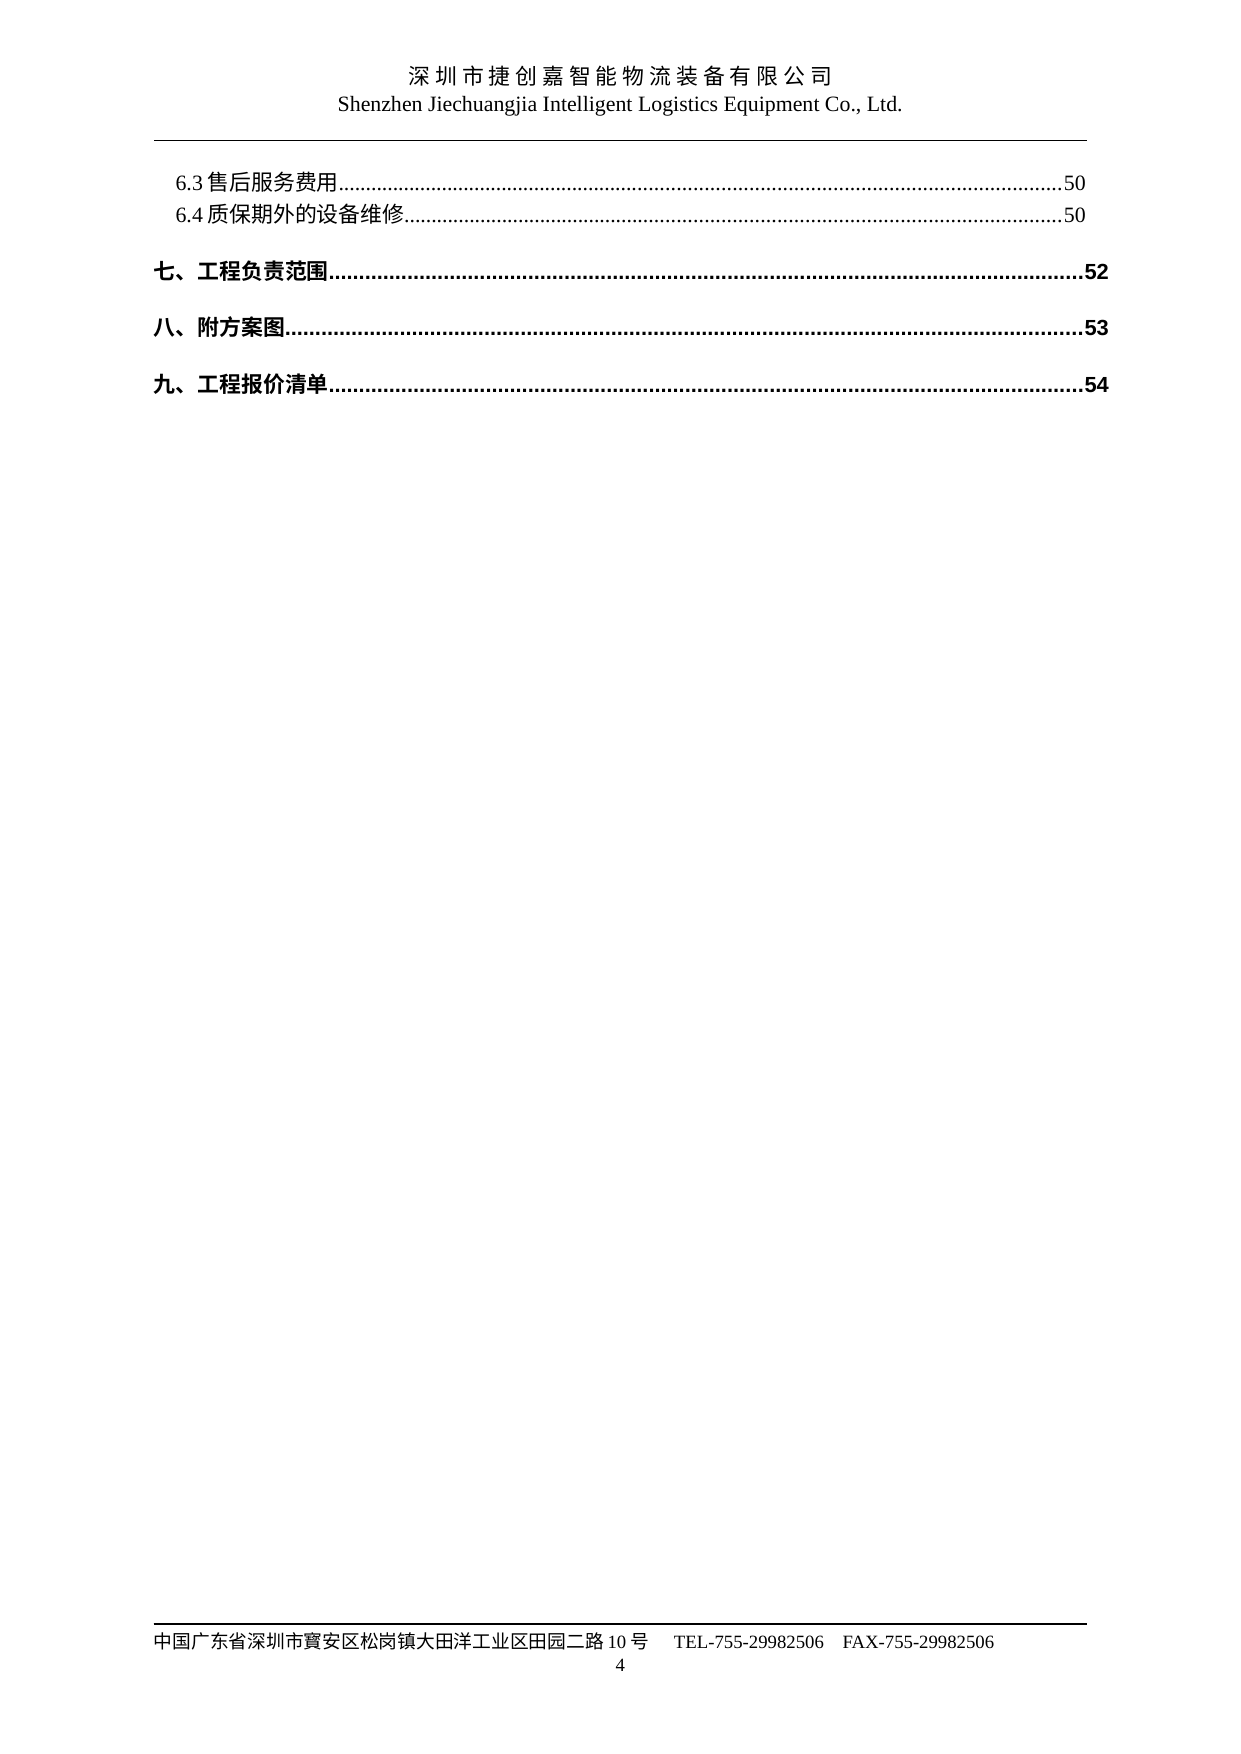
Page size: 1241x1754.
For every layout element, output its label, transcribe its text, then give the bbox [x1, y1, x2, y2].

text 九、工程报价清单 54 [153, 367, 1087, 399]
text 八、附方案图 53 [153, 310, 1087, 342]
text 七、工程负责范围 52 [153, 254, 1087, 285]
text 6.3售后服务费用 50 [175, 165, 1065, 197]
text 6.4质保期外的设备维修 50 [175, 197, 1065, 229]
